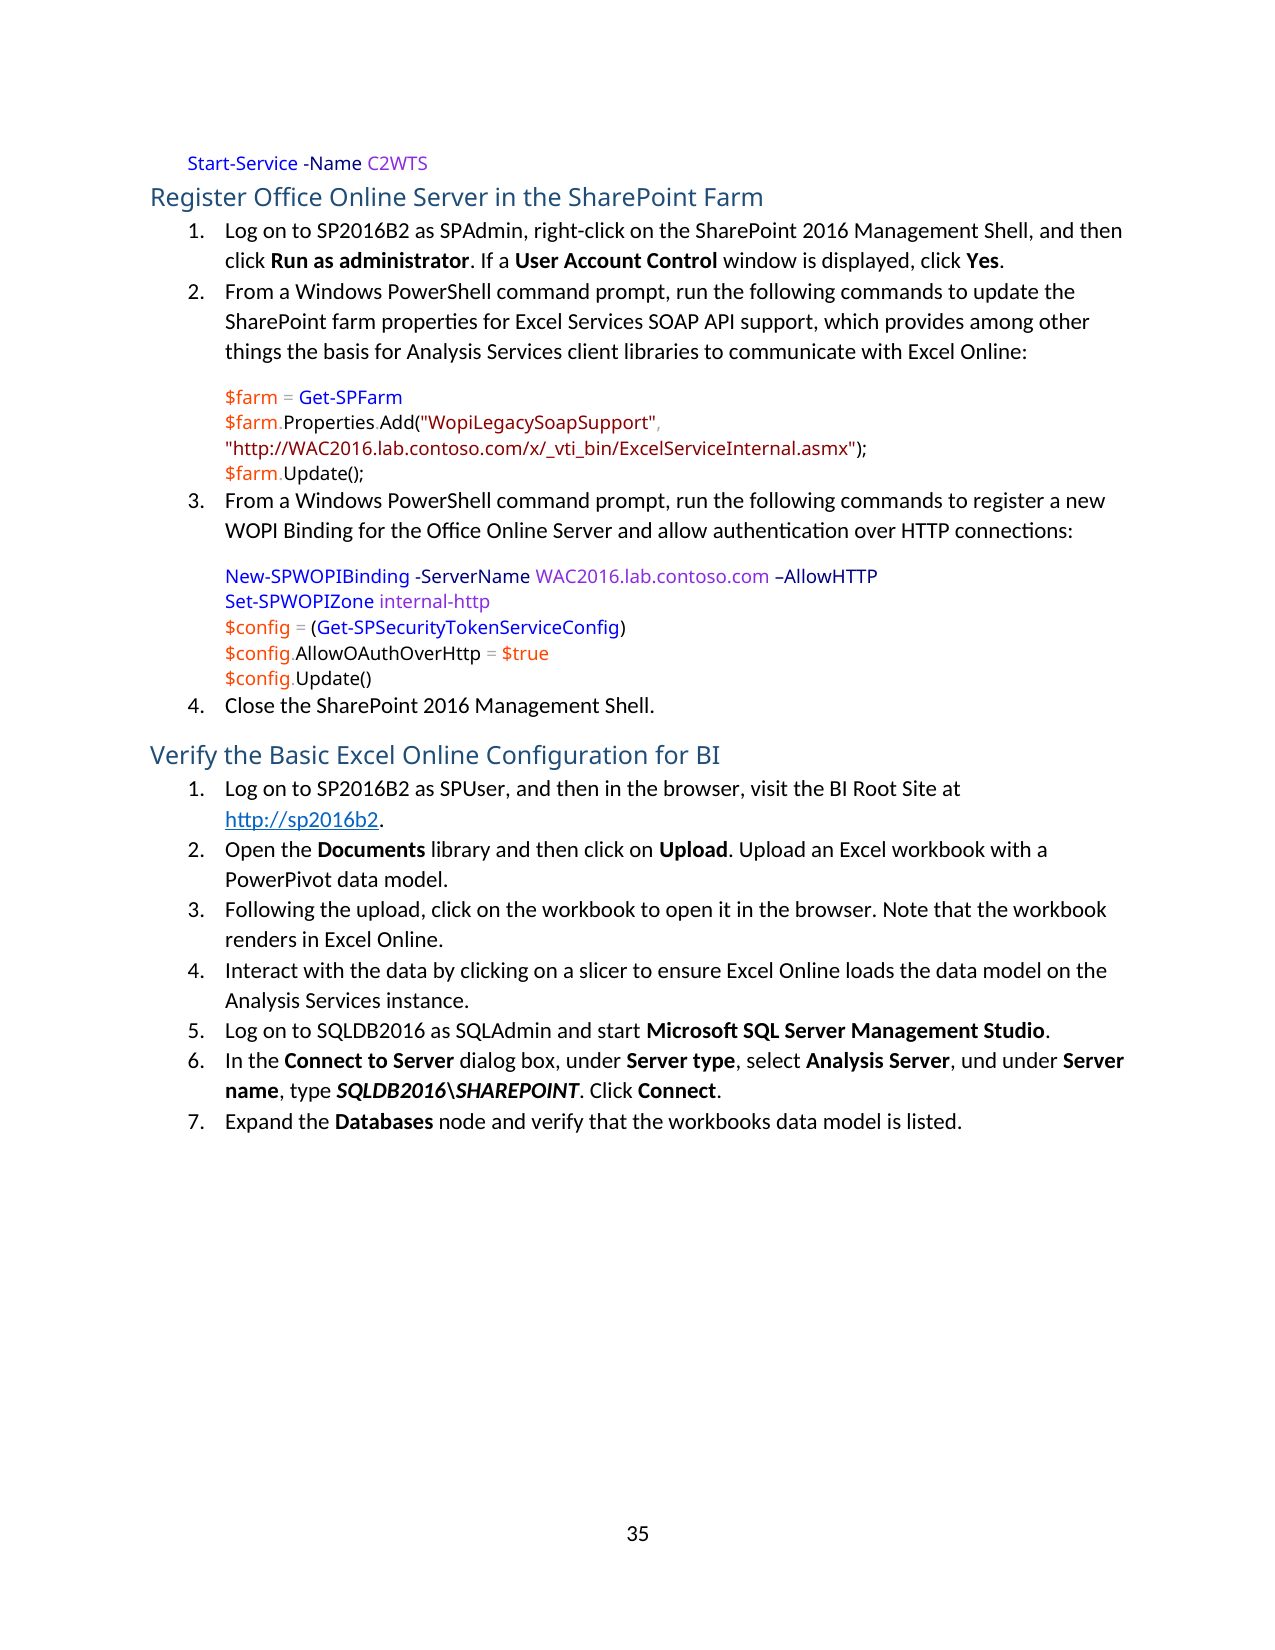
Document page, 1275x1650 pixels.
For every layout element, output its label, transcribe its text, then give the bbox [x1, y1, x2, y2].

list Following the upload, click on the workbook to open it in the browser. Note that the workbook renders in Excel Online. [187, 895, 1125, 954]
text Set-SPWOPIZone internal-http [225, 589, 1125, 614]
list Log on to SQLDB2016 as SQLAdmin and start Microsoft SQL Server Management Studio. [187, 1016, 1125, 1044]
text $config = (Get-SPSecurityTokenServiceConfig) [225, 614, 1125, 640]
text New-SPWOPIBinding -ServerName WAC2016.lab.contoso.com –AllowHTTP [225, 563, 1125, 589]
list Interact with the data by clicking on a slicer to ensure Excel Online loads the data model on the Analysis Services instance. [187, 956, 1125, 1014]
text Start-Service -Name C2WTS [187, 150, 1125, 176]
text $farm = Get-SPFarm [225, 384, 1125, 410]
list From a Windows PowerShell command prompt, run the following commands to update the SharePoint farm properties for Excel Services SOAP API support, which provides among other things the basis for Analysis Services client libraries to communicate with Excel Online: [187, 277, 1125, 365]
list Expand the Databases node and verify that the workbooks data model is listed. [187, 1107, 1125, 1135]
text $config.Update() [225, 665, 1125, 691]
list Log on to SP2016B2 as SPUser, and then in the browser, visit the BI Root Site at http://sp2016b2. [187, 774, 1125, 833]
list Close the SharePoint 2016 Management Shell. [187, 691, 1125, 719]
subtitle Verify the Basic Excel Online Configuration for BI [150, 738, 1125, 772]
text $farm.Properties.Add("WopiLegacySoapSupport", "http://WAC2016.lab.contoso.com/x/_vti_bin/ExcelServiceInternal.asmx"); [225, 410, 1125, 461]
text $farm.Update(); [225, 461, 1125, 486]
list In the Connect to Server dialog box, under Server type, select Analysis Server, und under Server name, type SQLDB2016\SHAREPOINT. Click Connect. [187, 1046, 1125, 1105]
list From a Windows PowerShell command prompt, run the following commands to register a new WOPI Binding for the Office Online Server and allow authentication over HTTP connections: [187, 486, 1125, 544]
subtitle Register Office Online Server in the SharePoint Farm [150, 180, 1125, 214]
list Open the Documents library and then click on Upload. Upload an Excel workbook with a PowerPivot data model. [187, 835, 1125, 893]
list Log on to SP2016B2 as SPAdmin, right-click on the SharePoint 2016 Management Shell, and then click Run as administrator. If a User Account Control window is displayed, click Yes. [187, 216, 1125, 275]
text $config.AllowOAuthOverHttp = $true [225, 640, 1125, 665]
